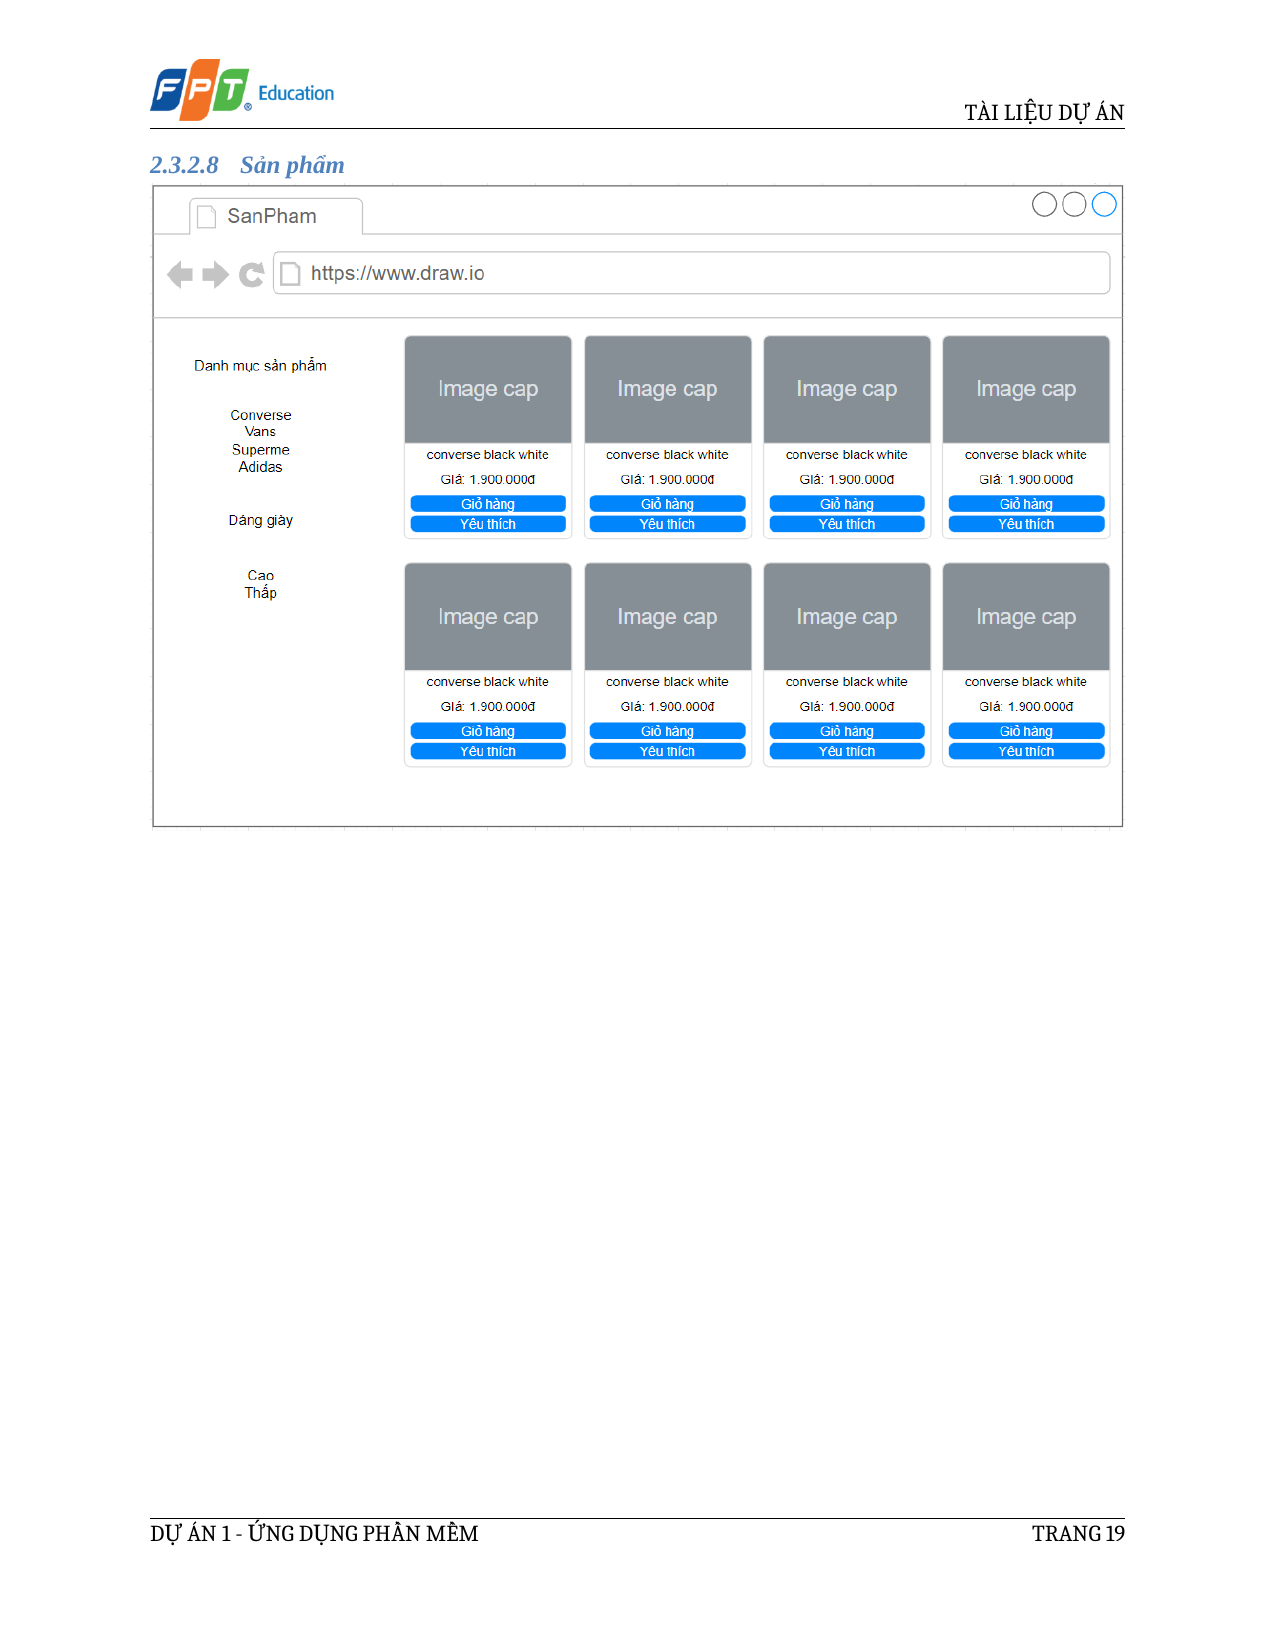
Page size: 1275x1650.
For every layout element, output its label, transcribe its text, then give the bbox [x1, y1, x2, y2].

picture [150, 59, 336, 121]
picture [150, 183, 1125, 831]
subtitle Sản phẩm [150, 150, 1125, 179]
